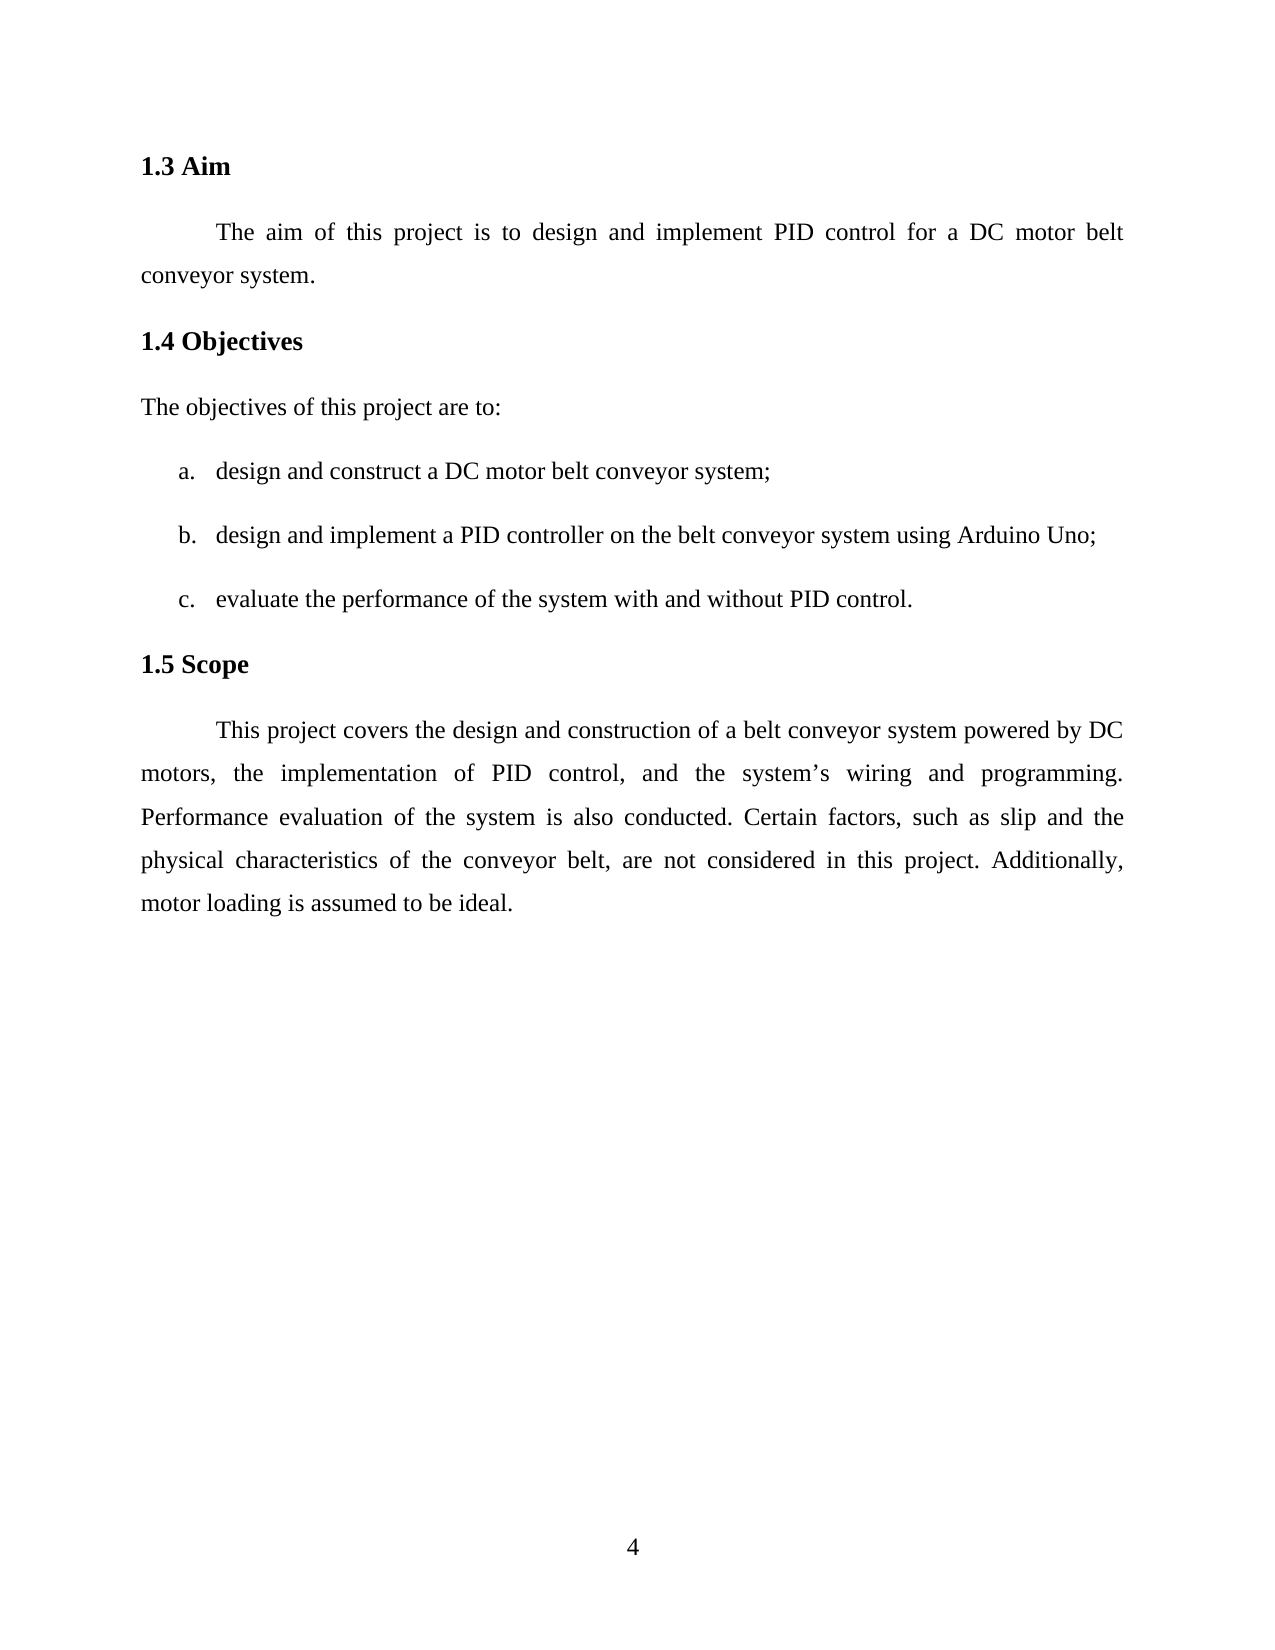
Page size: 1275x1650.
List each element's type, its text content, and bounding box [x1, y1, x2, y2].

subtitle 1.3 Aim [141, 150, 1125, 181]
text The aim of this project is to design and implement PID control for a DC motor belt conveyor system. [141, 217, 1125, 289]
list evaluate the performance of the system with and without PID control. [178, 584, 1125, 613]
subtitle 1.5 Scope [141, 648, 1125, 679]
text This project covers the design and construction of a belt conveyor system powered by DC motors, the implementation of PID control, and the system’s wiring and programming. Performance evaluation of the system is also conducted. Certain factors, such as slip and the physical characteristics of the conveyor belt, are not considered in this project. Additionally, motor loading is assumed to be ideal. [141, 715, 1125, 917]
list design and construct a DC motor belt conveyor system; [178, 456, 1125, 485]
text The objectives of this project are to: [141, 392, 1125, 421]
subtitle 1.4 Objectives [141, 324, 1125, 356]
list design and implement a PID controller on the belt conveyor system using Arduino Uno; [178, 520, 1125, 549]
